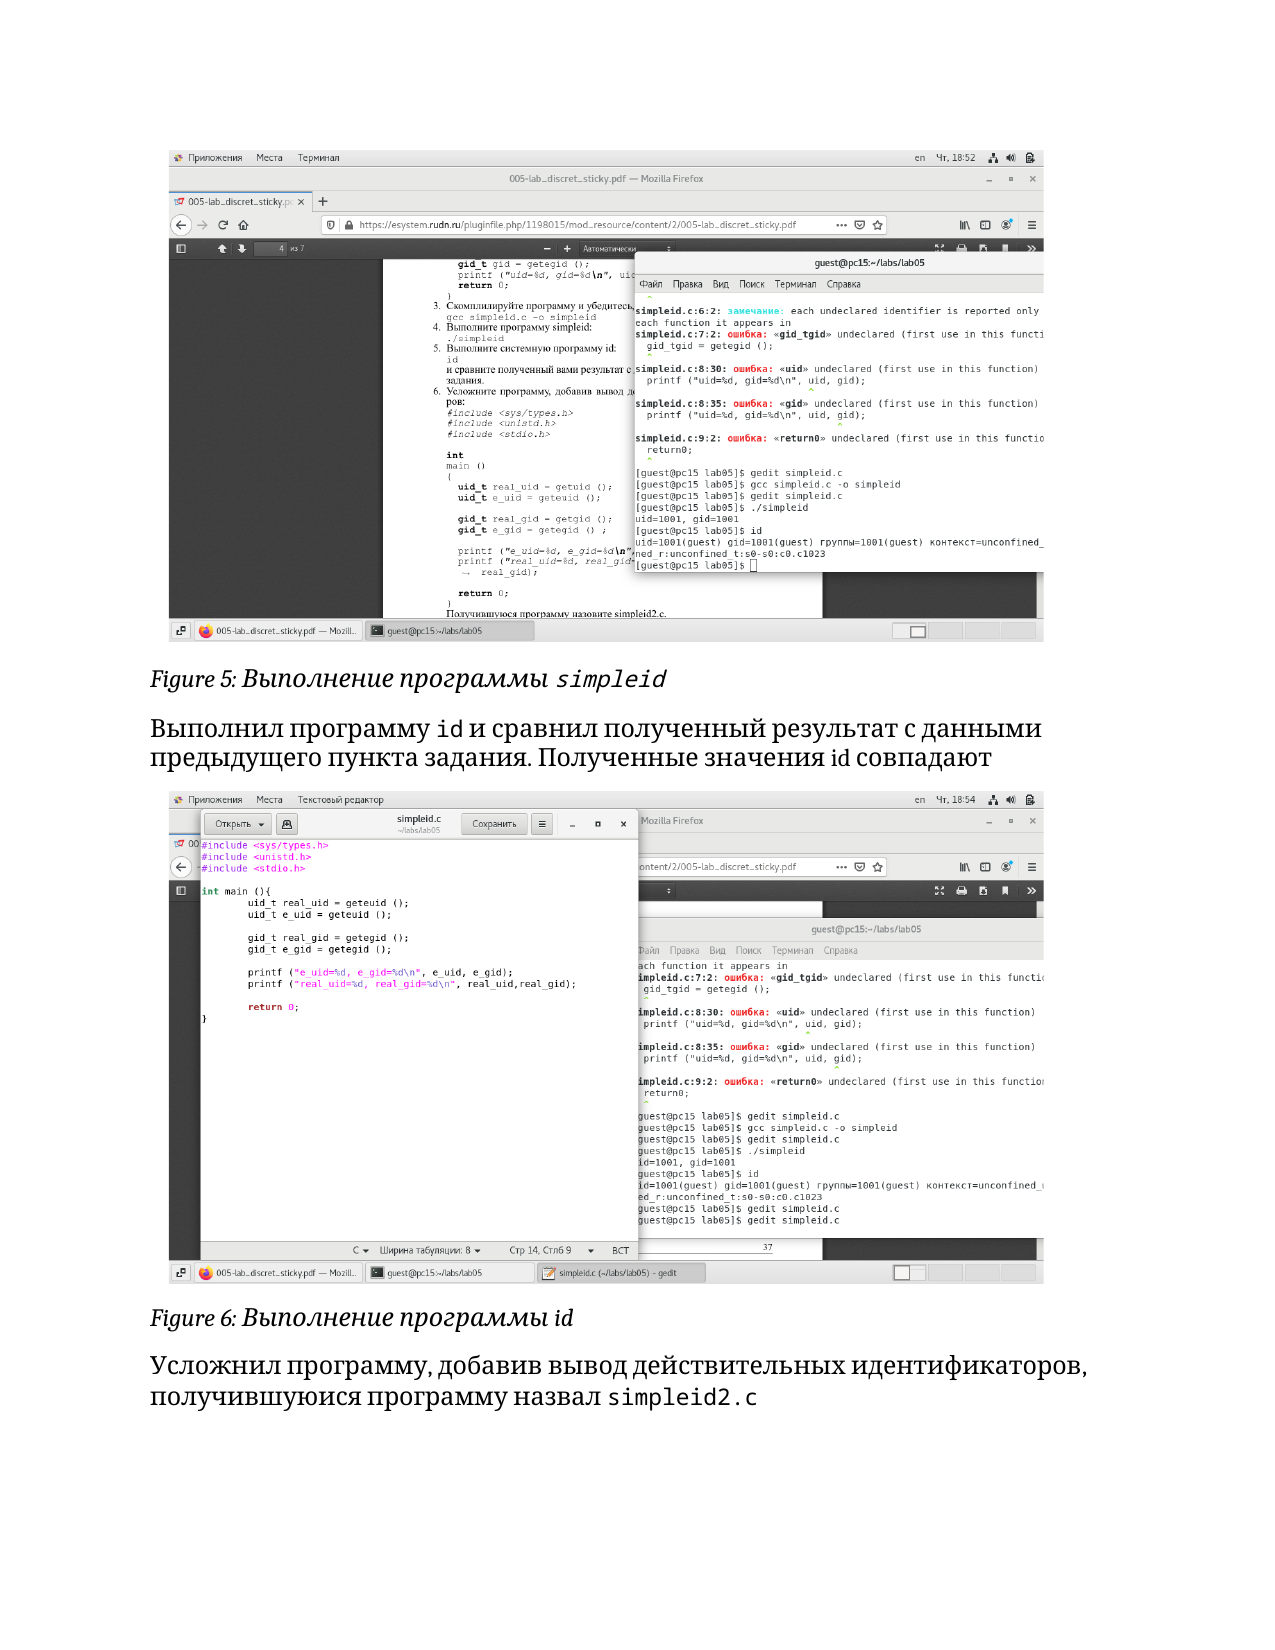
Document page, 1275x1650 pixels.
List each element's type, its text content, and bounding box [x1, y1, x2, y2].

text Выполнил программу id и сравнил полученный результат с данными предыдущего пункта задания. Полученные значения id совпадают [150, 713, 1125, 773]
picture [168, 791, 1044, 1284]
text Усложнил программу, добавив вывод действительных идентификаторов, получившуюися программу назвал simpleid2.c [150, 1352, 1125, 1412]
picture [168, 150, 1044, 642]
